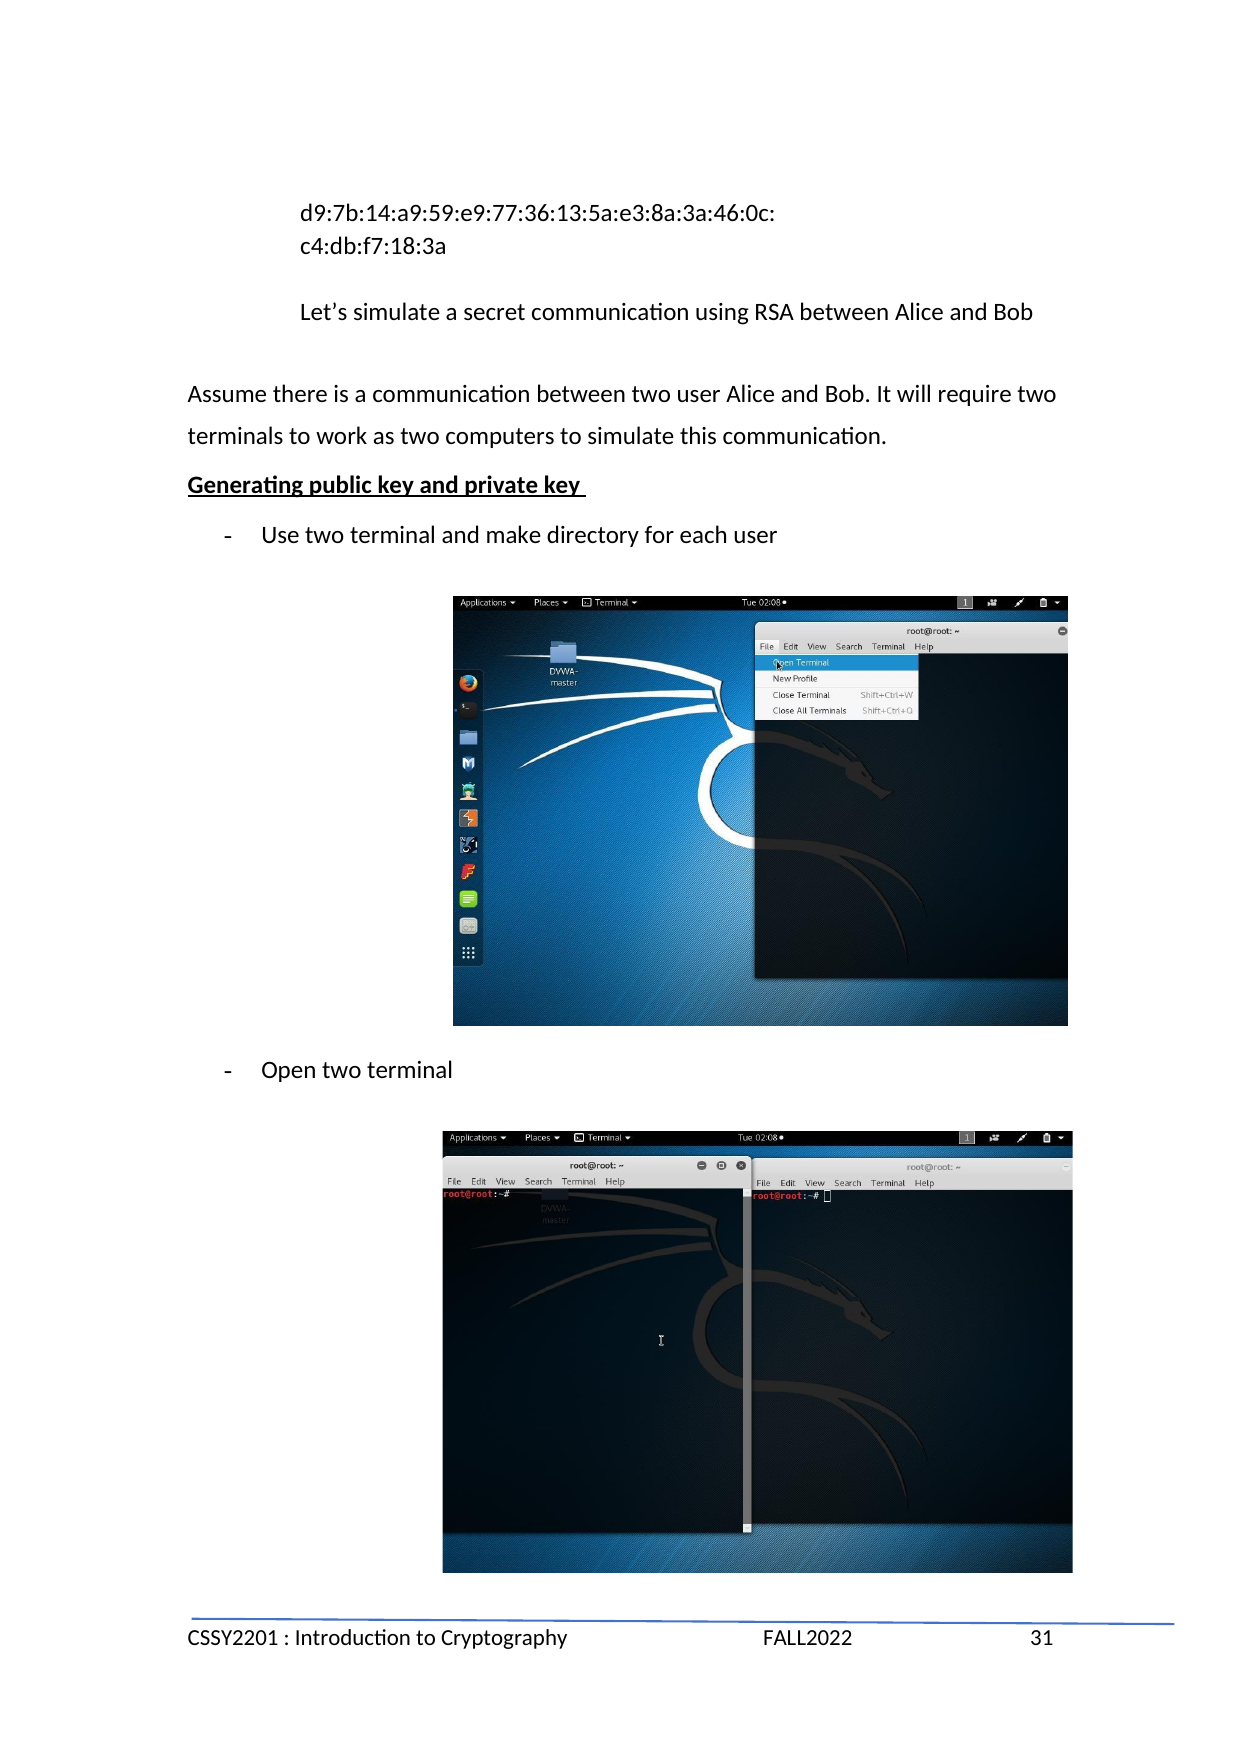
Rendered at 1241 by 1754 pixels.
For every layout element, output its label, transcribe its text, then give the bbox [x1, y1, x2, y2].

picture [442, 1131, 1073, 1573]
list Use two terminal and make directory for each user [223, 519, 1132, 549]
picture [453, 596, 1068, 1026]
text Assume there is a communication between two user Alice and Bob. It will require two terminals to work as two computers to simulate this communication. [187, 379, 1122, 450]
text c4:db:f7:18:3a [300, 230, 1132, 261]
text Generating public key and private key [187, 469, 1122, 500]
text d9:7b:14:a9:59:e9:77:36:13:5a:e3:8a:3a:46:0c: [300, 197, 1132, 228]
list Open two terminal [223, 1054, 1132, 1084]
text Let’s simulate a secret communication using RSA between Alice and Bob [300, 296, 1132, 327]
